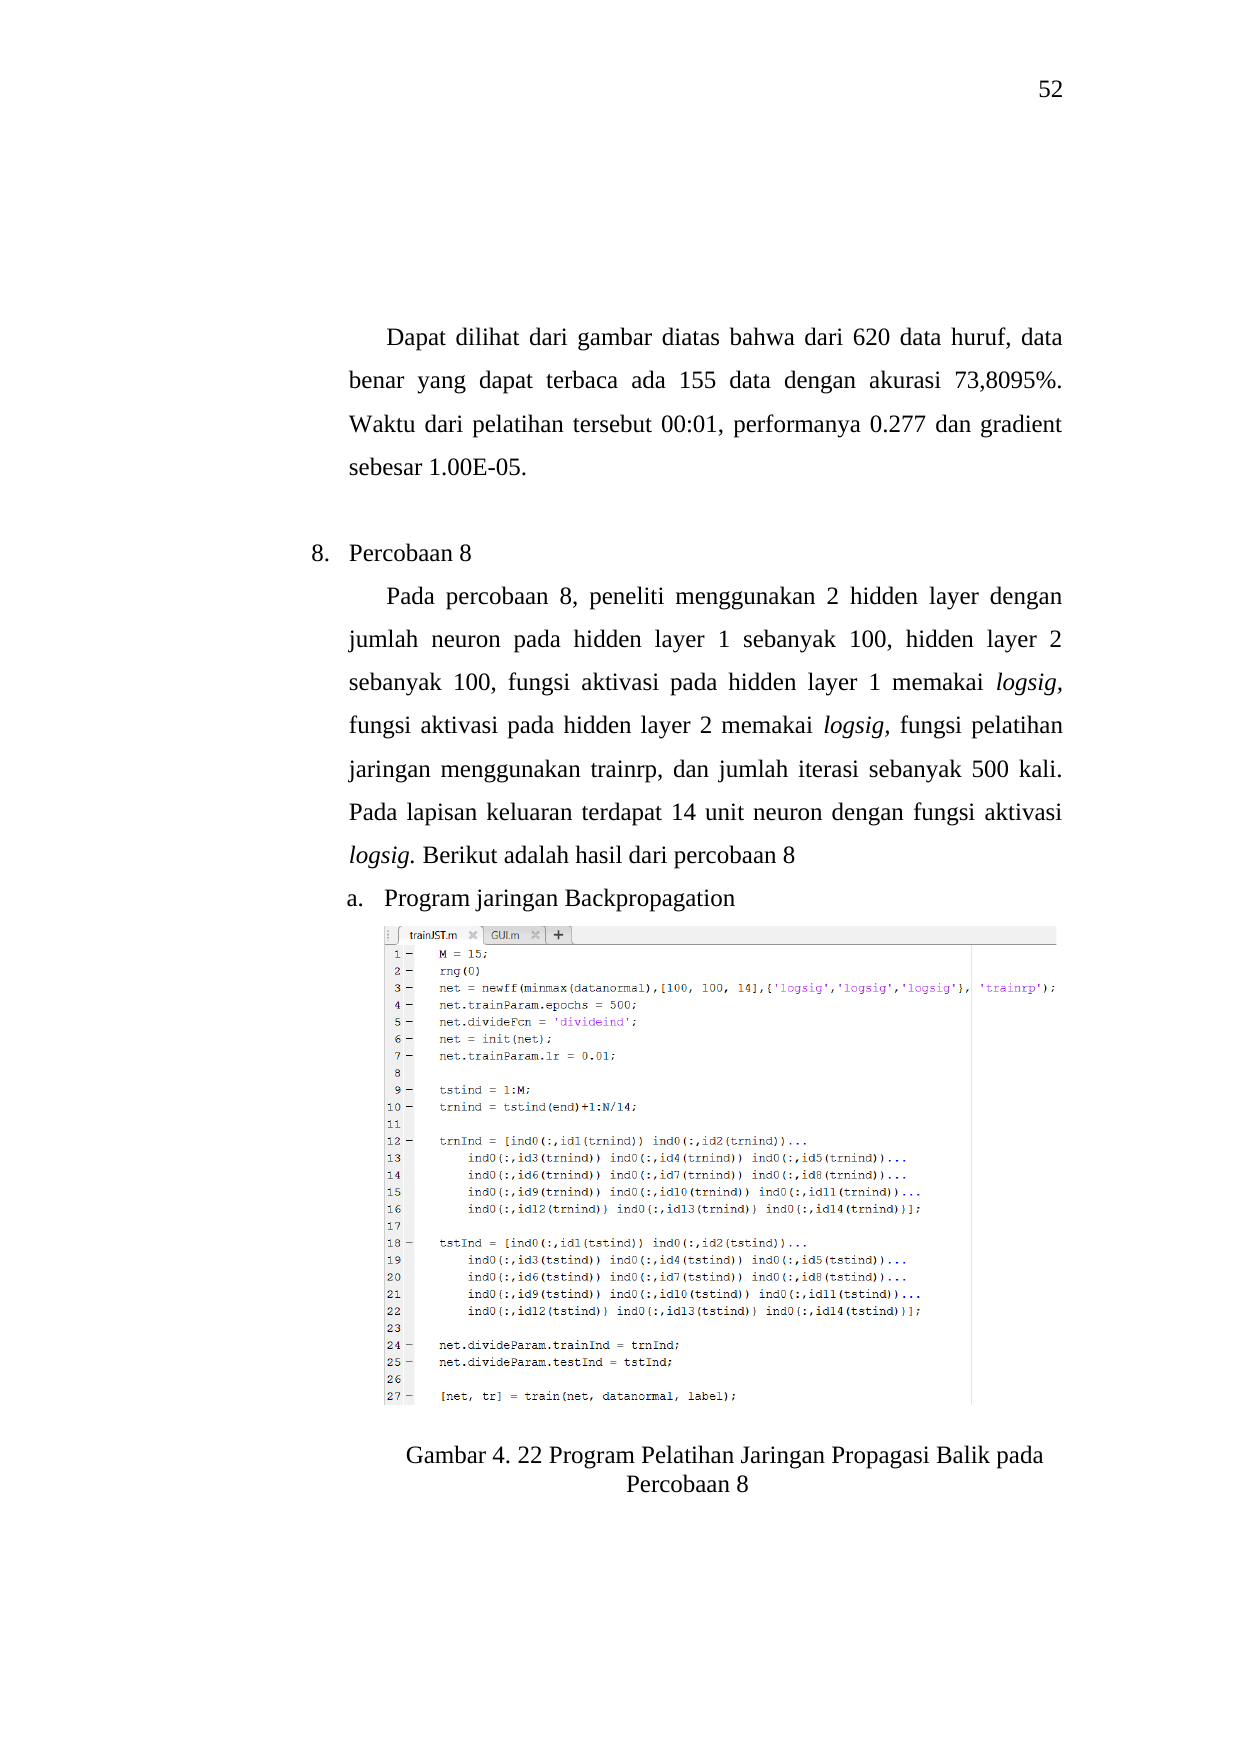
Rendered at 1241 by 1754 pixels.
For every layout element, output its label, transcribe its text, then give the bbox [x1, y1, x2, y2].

list Percobaan 8 [311, 538, 1063, 567]
list Dapat dilihat dari gambar diatas bahwa dari 620 data huruf, data benar yang dapat terbaca ada 155 data dengan akurasi 73,8095%. Waktu dari pelatihan tersebut 00:01, performanya 0.277 dan gradient sebesar 1.00E-05. [349, 322, 1063, 481]
list Pada percobaan 8, peneliti menggunakan 2 hidden layer dengan jumlah neuron pada hidden layer 1 sebanyak 100, hidden layer 2 sebanyak 100, fungsi aktivasi pada hidden layer 1 memakai logsig, fungsi aktivasi pada hidden layer 2 memakai logsig, fungsi pelatihan jaringan menggunakan trainrp, dan jumlah iterasi sebanyak 500 kali. Pada lapisan keluaran terdapat 14 unit neuron dengan fungsi aktivasi logsig. Berikut adalah hasil dari percobaan 8 [349, 581, 1063, 869]
list Program jaringan Backpropagation [346, 883, 1063, 912]
text Gambar 4. 22 Program Pelatihan Jaringan Propagasi Balik pada Percobaan 8 [311, 1440, 1063, 1498]
picture [383, 926, 1057, 1405]
